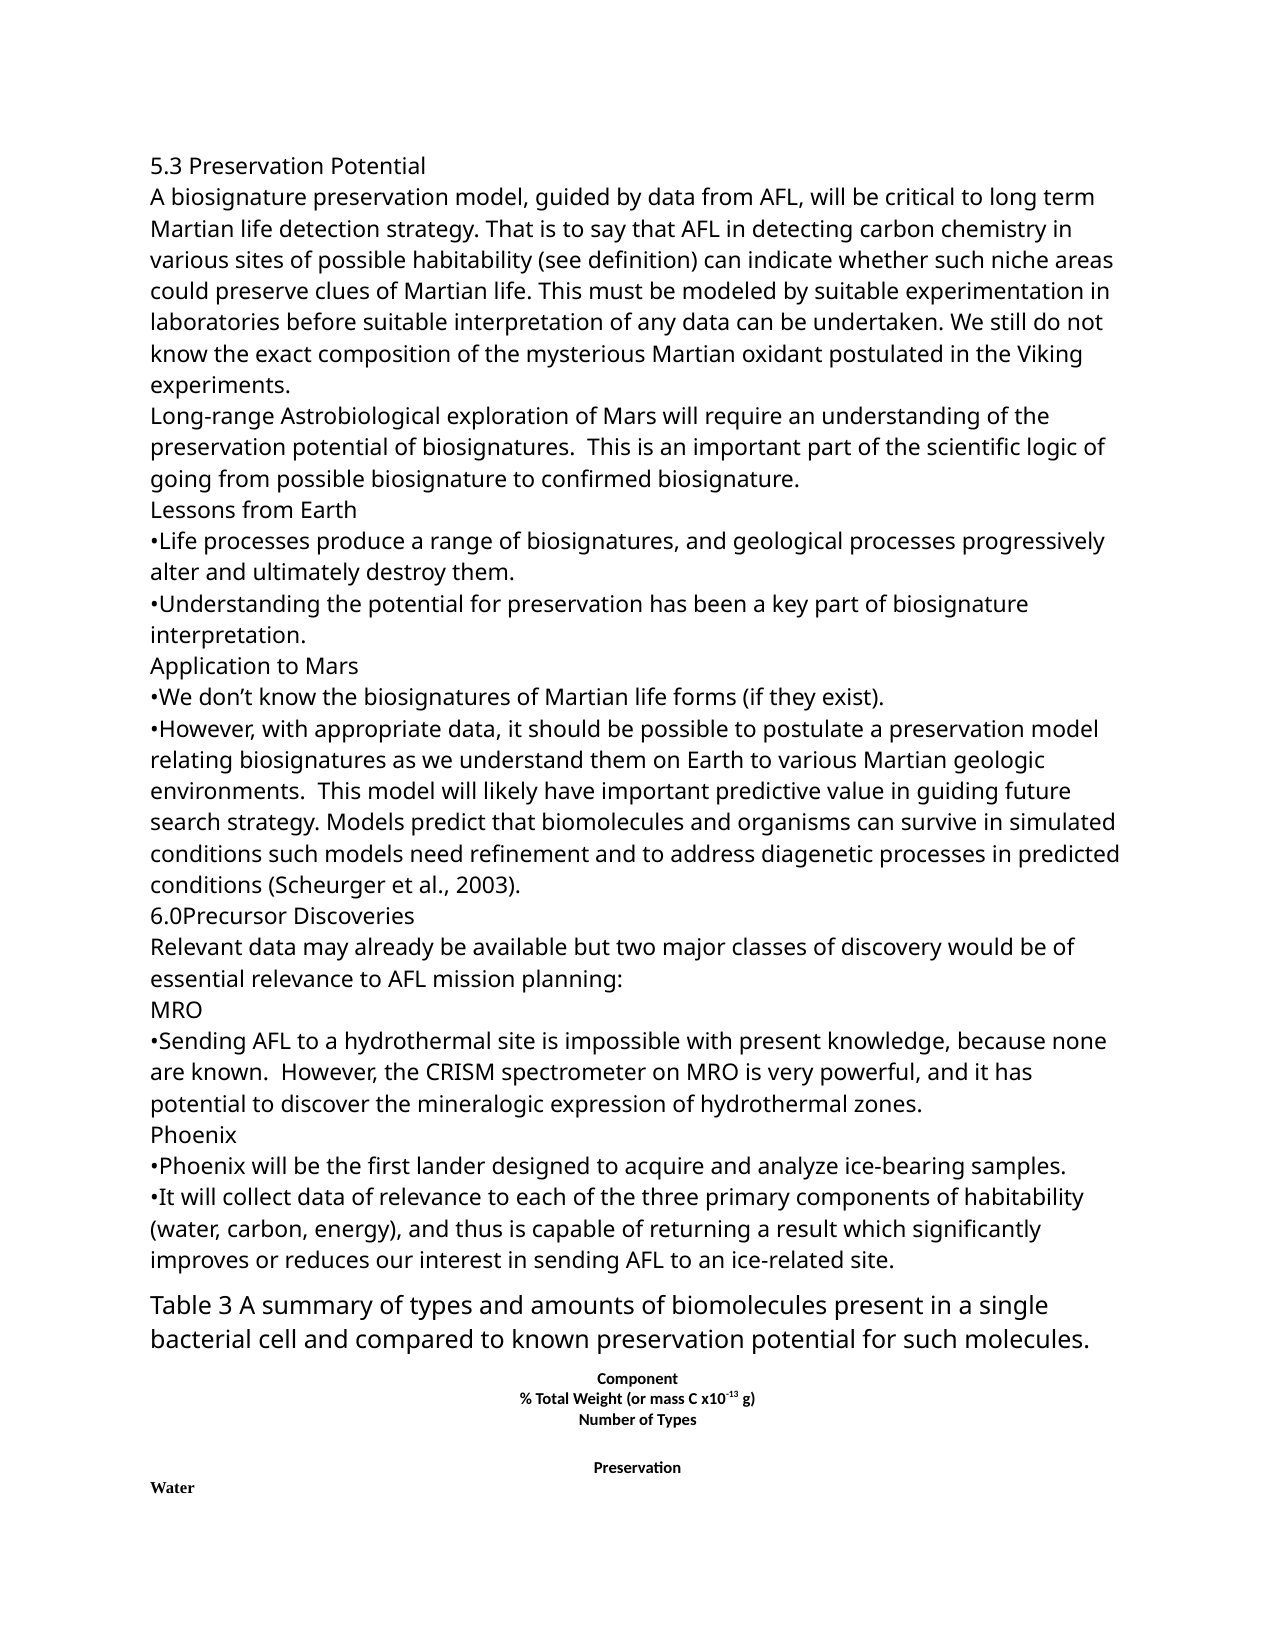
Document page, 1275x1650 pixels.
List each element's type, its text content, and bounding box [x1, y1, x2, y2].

text Table 3 A summary of types and amounts of biomolecules present in a single bacterial cell and compared to known preservation potential for such molecules. [150, 1287, 1125, 1356]
